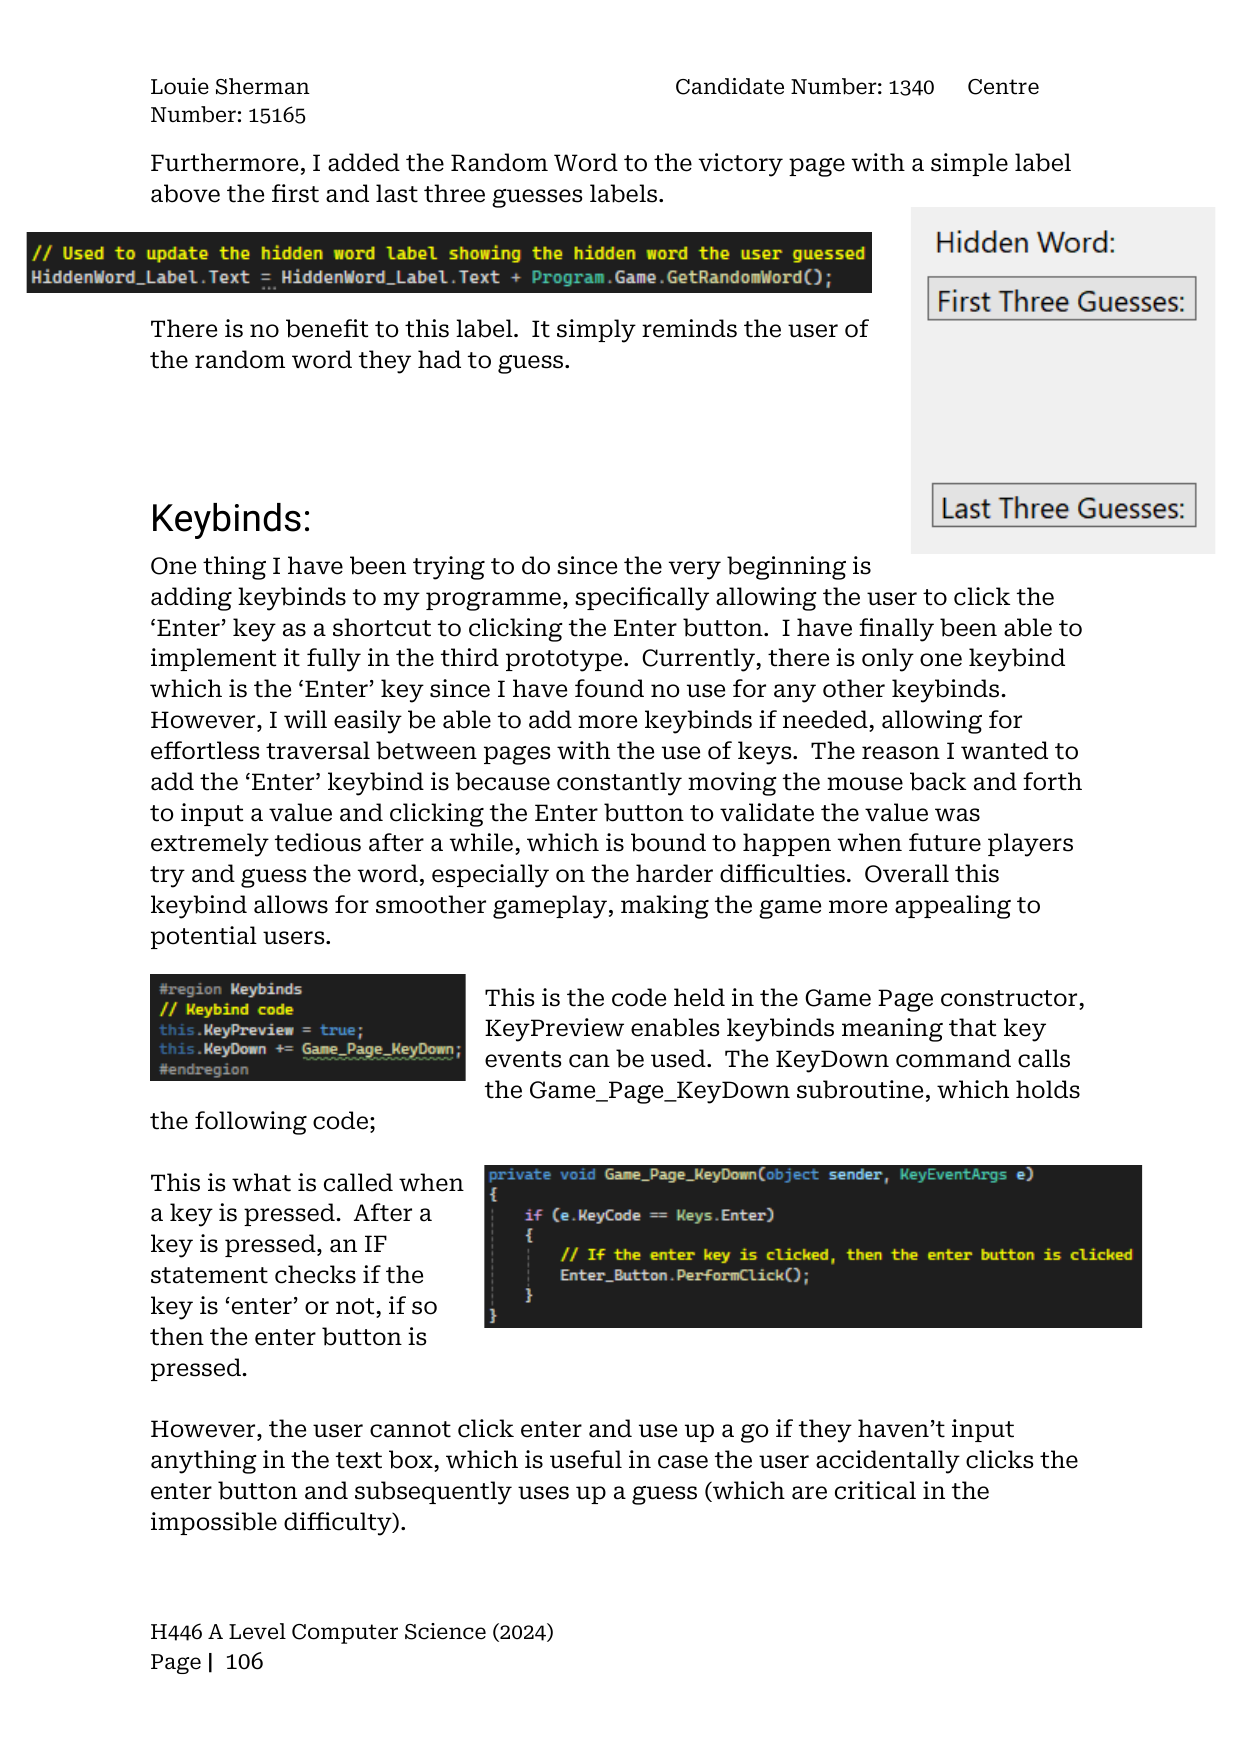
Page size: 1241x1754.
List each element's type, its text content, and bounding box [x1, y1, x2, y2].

picture [910, 207, 1216, 554]
text Furthermore, I added the Random Word to the victory page with a simple label above the first and last three guesses labels. [150, 150, 1090, 208]
text One thing I have been trying to do since the very beginning is adding keybinds to my programme, specifically allowing the user to click the ‘Enter’ key as a shortcut to clicking the Enter button. I have finally been able to implement it fully in the third prototype. Currently, there is only one keybind which is the ‘Enter’ key since I have found no use for any other keybinds. However, I will easily be able to add more keybinds if needed, allowing for effortless traversal between pages with the use of keys. The reason I wanted to add the ‘Enter’ keybind is because constantly moving the mouse back and forth to input a value and clicking the Enter button to validate the value was extremely tedious after a while, which is bound to happen when future players try and guess the word, especially on the harder difficulties. Overall this keybind allows for smoother gameplay, making the game more appealing to potential users. [150, 553, 1090, 950]
text However, the user cannot click enter and use up a go if they haven’t input anything in the text box, which is useful in case the user accidentally clicks the enter button and subsequently uses up a guess (which are critical in the impossible difficulty). [150, 1416, 1090, 1536]
subtitle Keybinds: [150, 497, 910, 541]
picture [26, 232, 872, 293]
picture [484, 1165, 1143, 1328]
picture [150, 974, 466, 1081]
text This is the code held in the Game Page constructor, KeyPreview enables keybinds meaning that key events can be used. The KeyDown command calls the Game_Page_KeyDown subroutine, which holds the following code; [150, 985, 1090, 1135]
